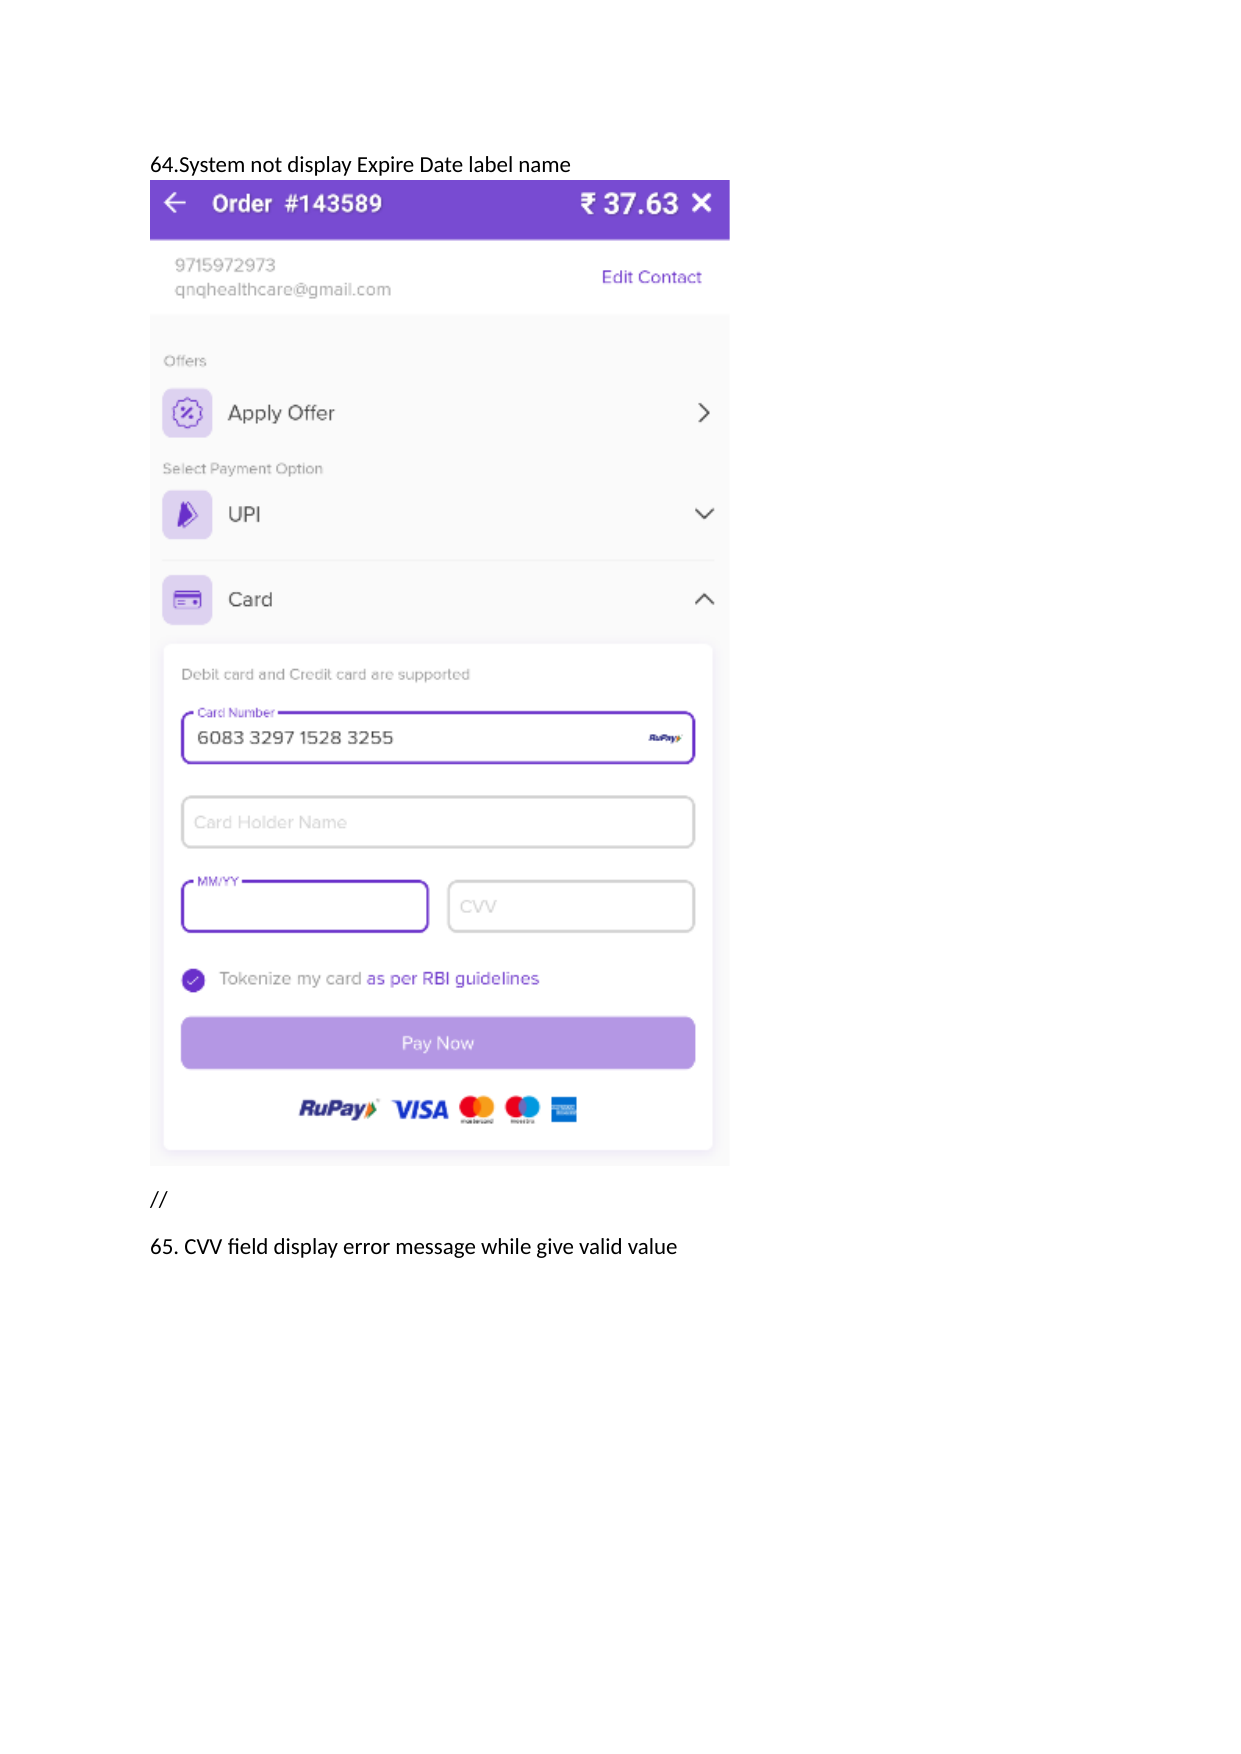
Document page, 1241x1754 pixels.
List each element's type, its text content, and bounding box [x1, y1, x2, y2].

text 65. CVV field display error message while give valid value [150, 1232, 1090, 1260]
text // [150, 1185, 1090, 1213]
picture [150, 180, 730, 1166]
